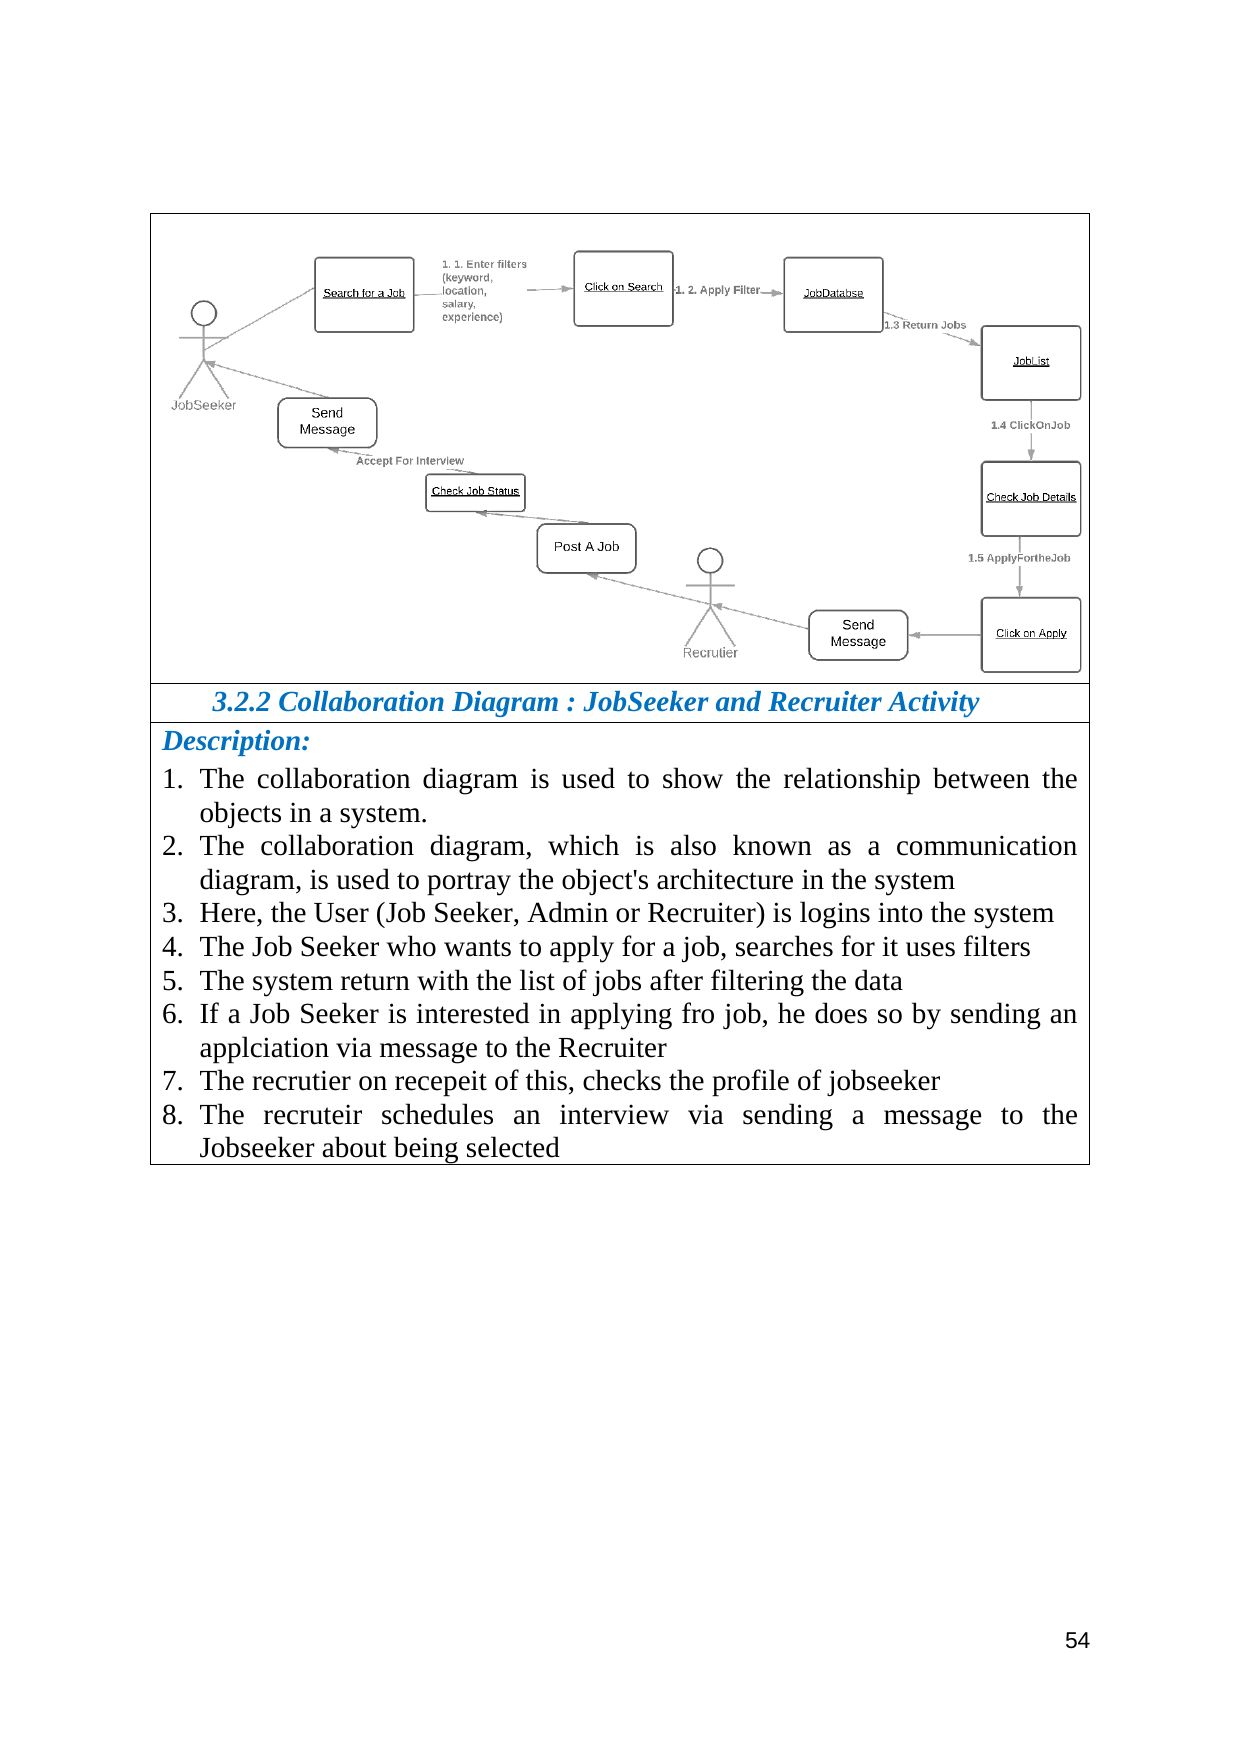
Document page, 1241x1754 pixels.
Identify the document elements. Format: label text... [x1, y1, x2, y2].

table_cell 3.2.2 Collaboration Diagram : JobSeeker and Recruiter Activity [151, 684, 1089, 722]
table_cell Description: The collaboration diagram is used to show the relationship between the objects in a system. The collaboration diagram, which is also known as a communication diagram, is used to portray the object's architecture in the system Here, the User (Job Seeker, Admin or Recruiter) is logins into the system The Job Seeker who wants to apply for a job, searches for it uses filters The system return with the list of jobs after filtering the data If a Job Seeker is interested in applying fro job, he does so by sending an applciation via message to the Recruiter The recrutier on recepeit of this, checks the profile of jobseeker The recruteir schedules an interview via sending a message to the Jobseeker about being selected [151, 723, 1089, 1164]
picture [161, 244, 1091, 680]
table_header [151, 214, 1089, 683]
